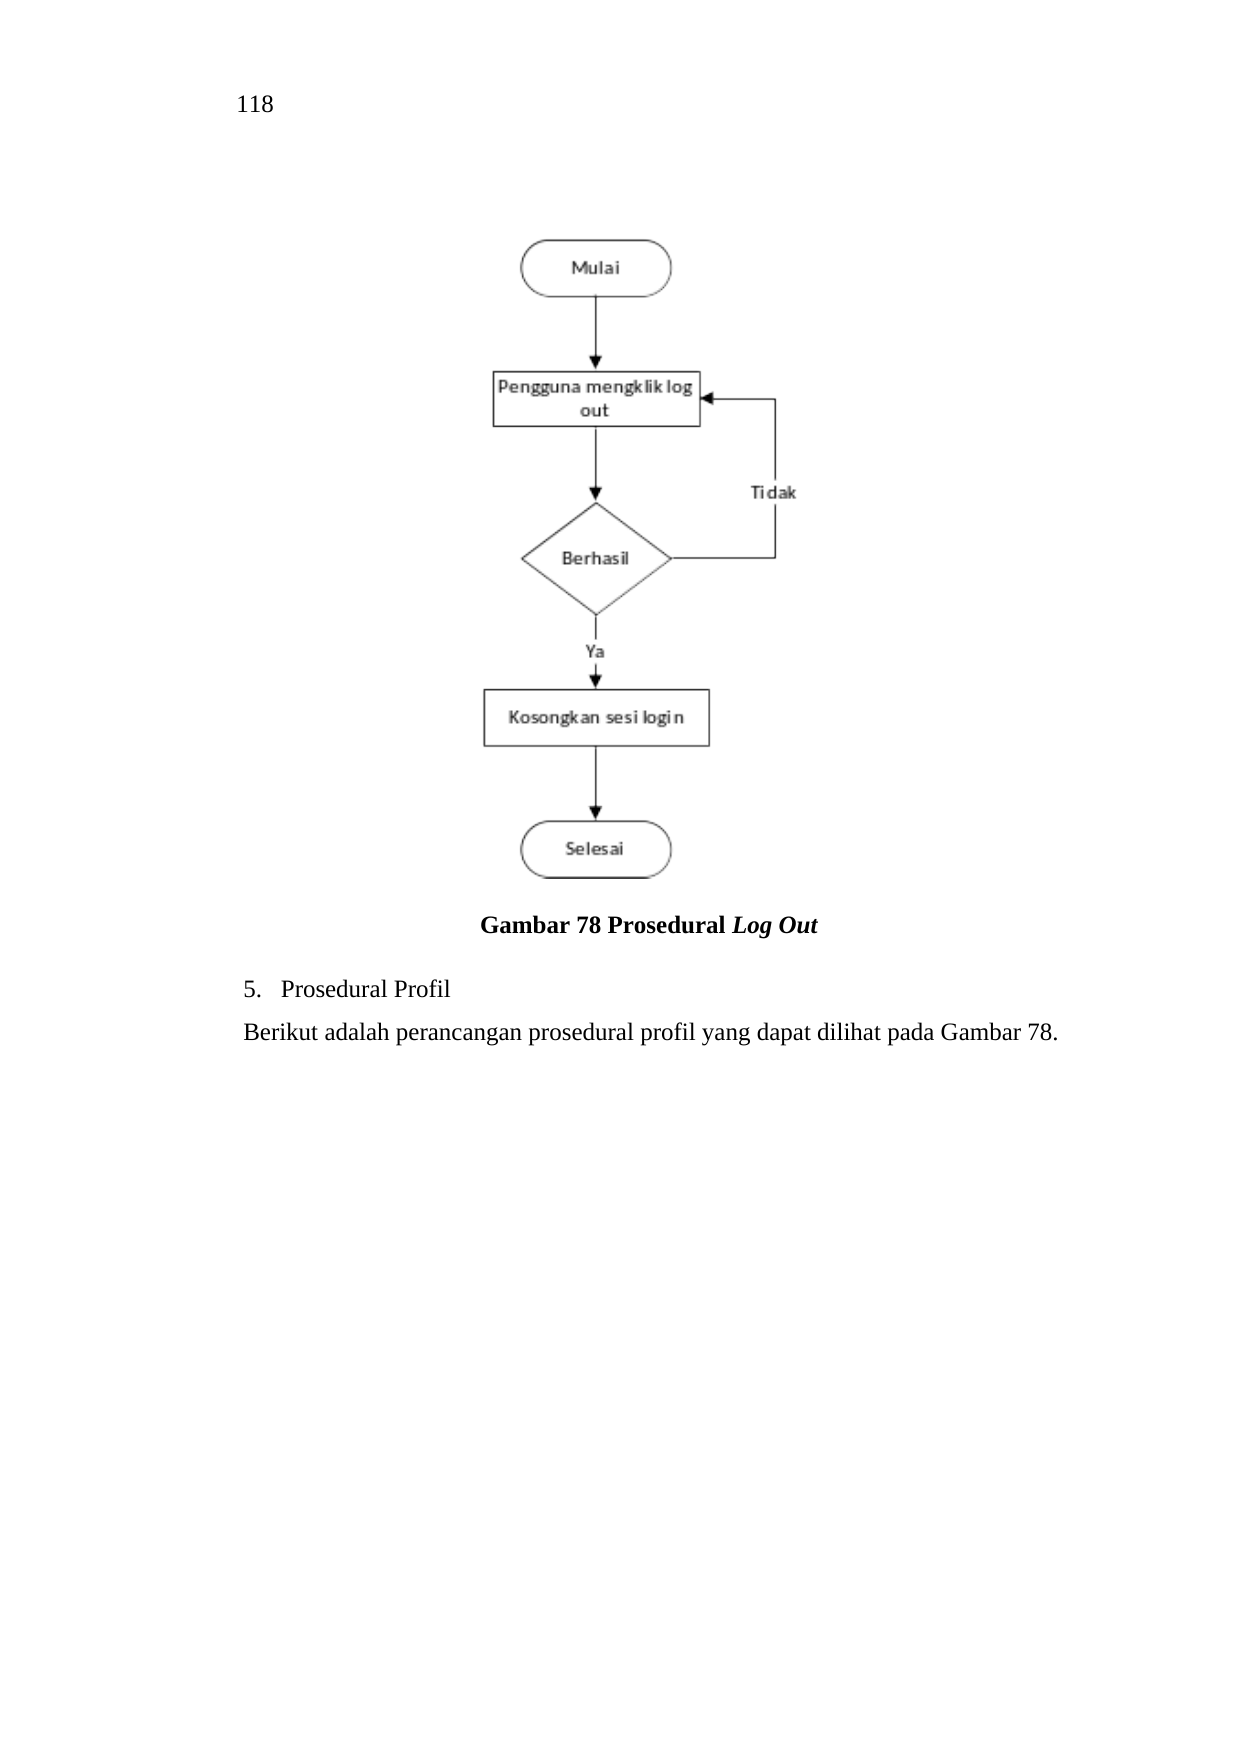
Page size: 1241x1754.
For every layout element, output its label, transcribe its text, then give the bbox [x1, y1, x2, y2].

list Prosedural Profil [243, 974, 1063, 1002]
text Berikut adalah perancangan prosedural profil yang dapat dilihat pada Gambar 78. [243, 1017, 1063, 1046]
